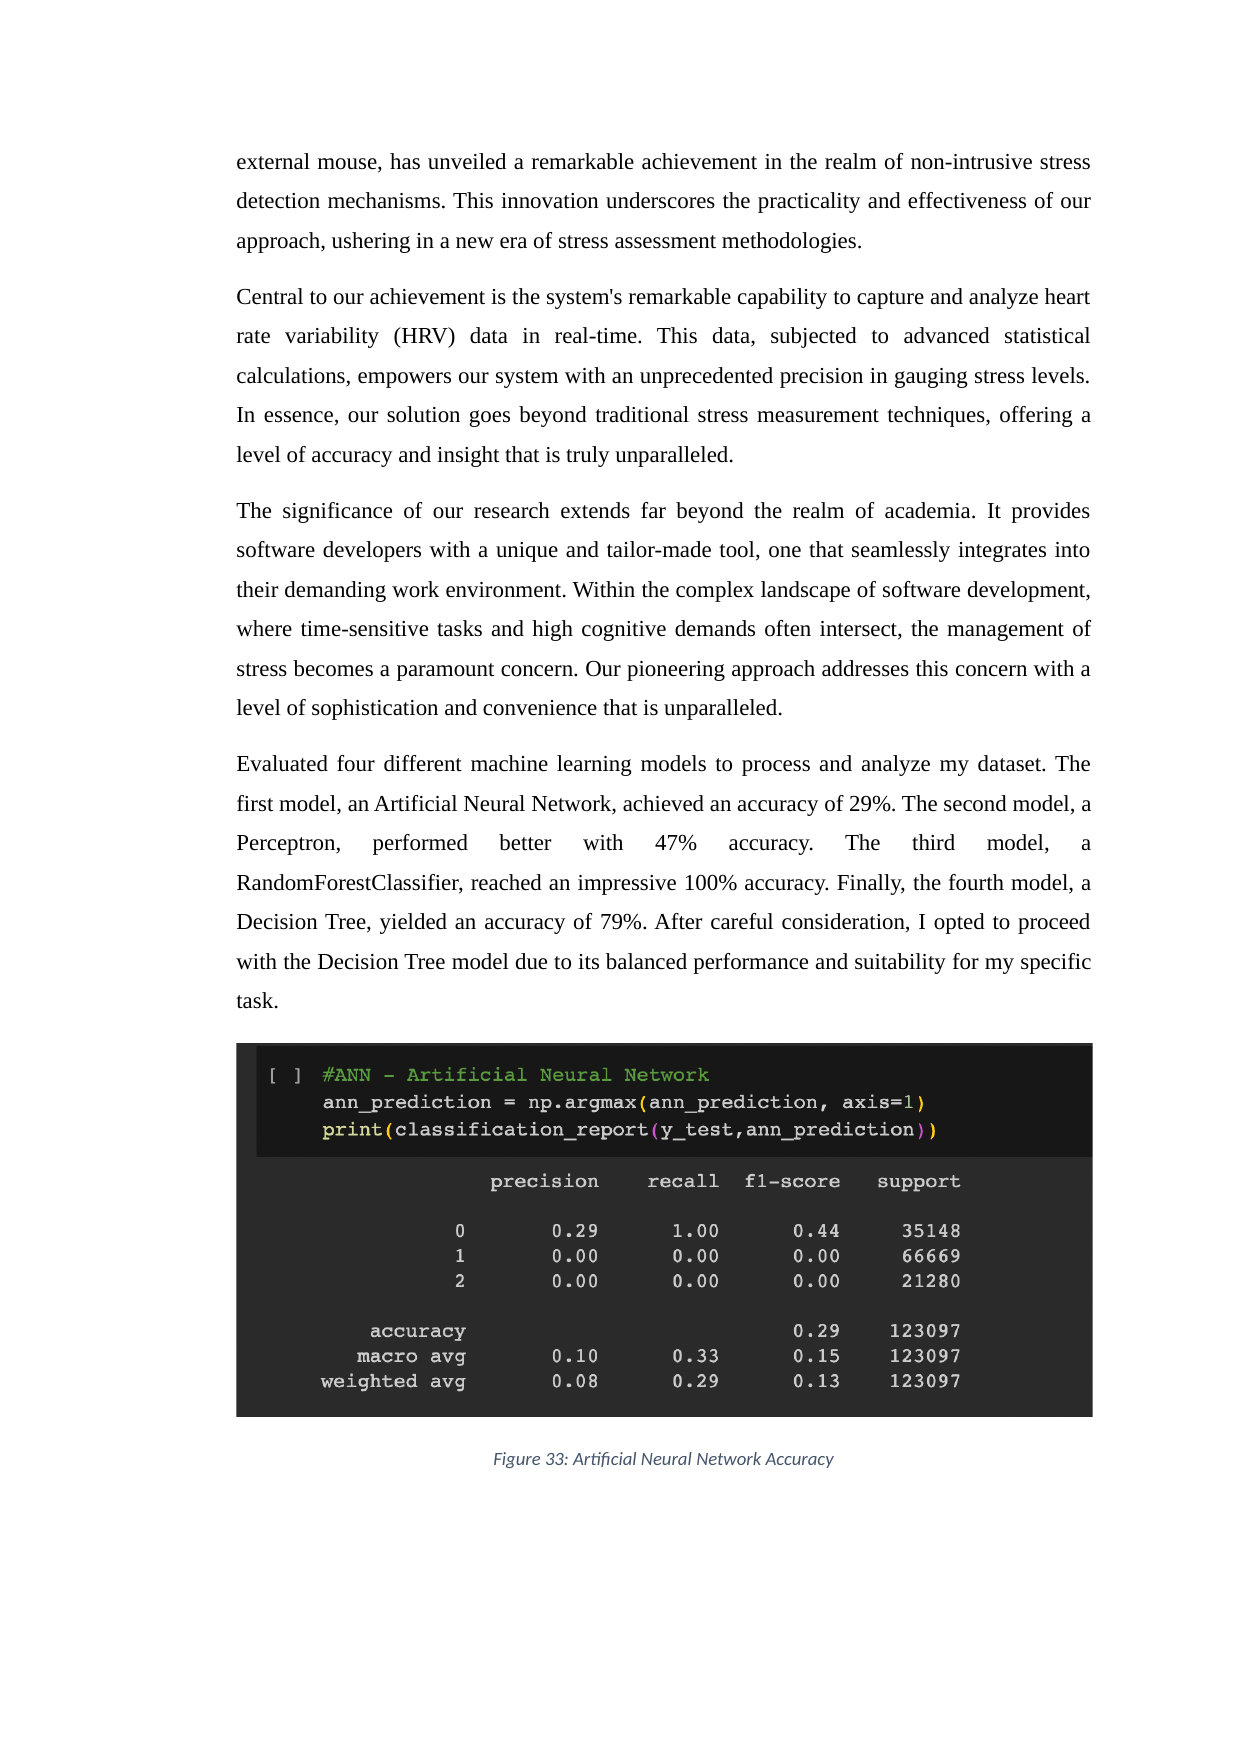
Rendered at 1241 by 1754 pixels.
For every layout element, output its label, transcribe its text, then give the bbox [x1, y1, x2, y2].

text Evaluated four different machine learning models to process and analyze my dataset. The first model, an Artificial Neural Network, achieved an accuracy of 29%. The second model, a Perceptron, performed better with 47% accuracy. The third model, a RandomForestClassifier, reached an impressive 100% accuracy. Finally, the fourth model, a Decision Tree, yielded an accuracy of 79%. After careful consideration, I opted to proceed with the Decision Tree model due to its balanced performance and suitability for my specific task. [236, 750, 1092, 1014]
text Central to our achievement is the system's remarkable capability to capture and analyze heart rate variability (HRV) data in real-time. This data, subjected to advanced statistical calculations, empowers our system with an unprecedented precision in gauging stress levels. In essence, our solution goes beyond traditional stress measurement techniques, offering a level of accuracy and insight that is truly unparalleled. [236, 283, 1092, 467]
picture [236, 1043, 1093, 1417]
text The significance of our research extends far beyond the realm of academia. It provides software developers with a unique and tailor-made tool, one that seamlessly integrates into their demanding work environment. Within the complex landscape of software development, where time-sensitive tasks and high cognitive demands often intersect, the management of stress becomes a paramount concern. Our pioneering approach addresses this concern with a level of sophistication and convenience that is unparalleled. [236, 497, 1092, 721]
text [236, 148, 1092, 253]
